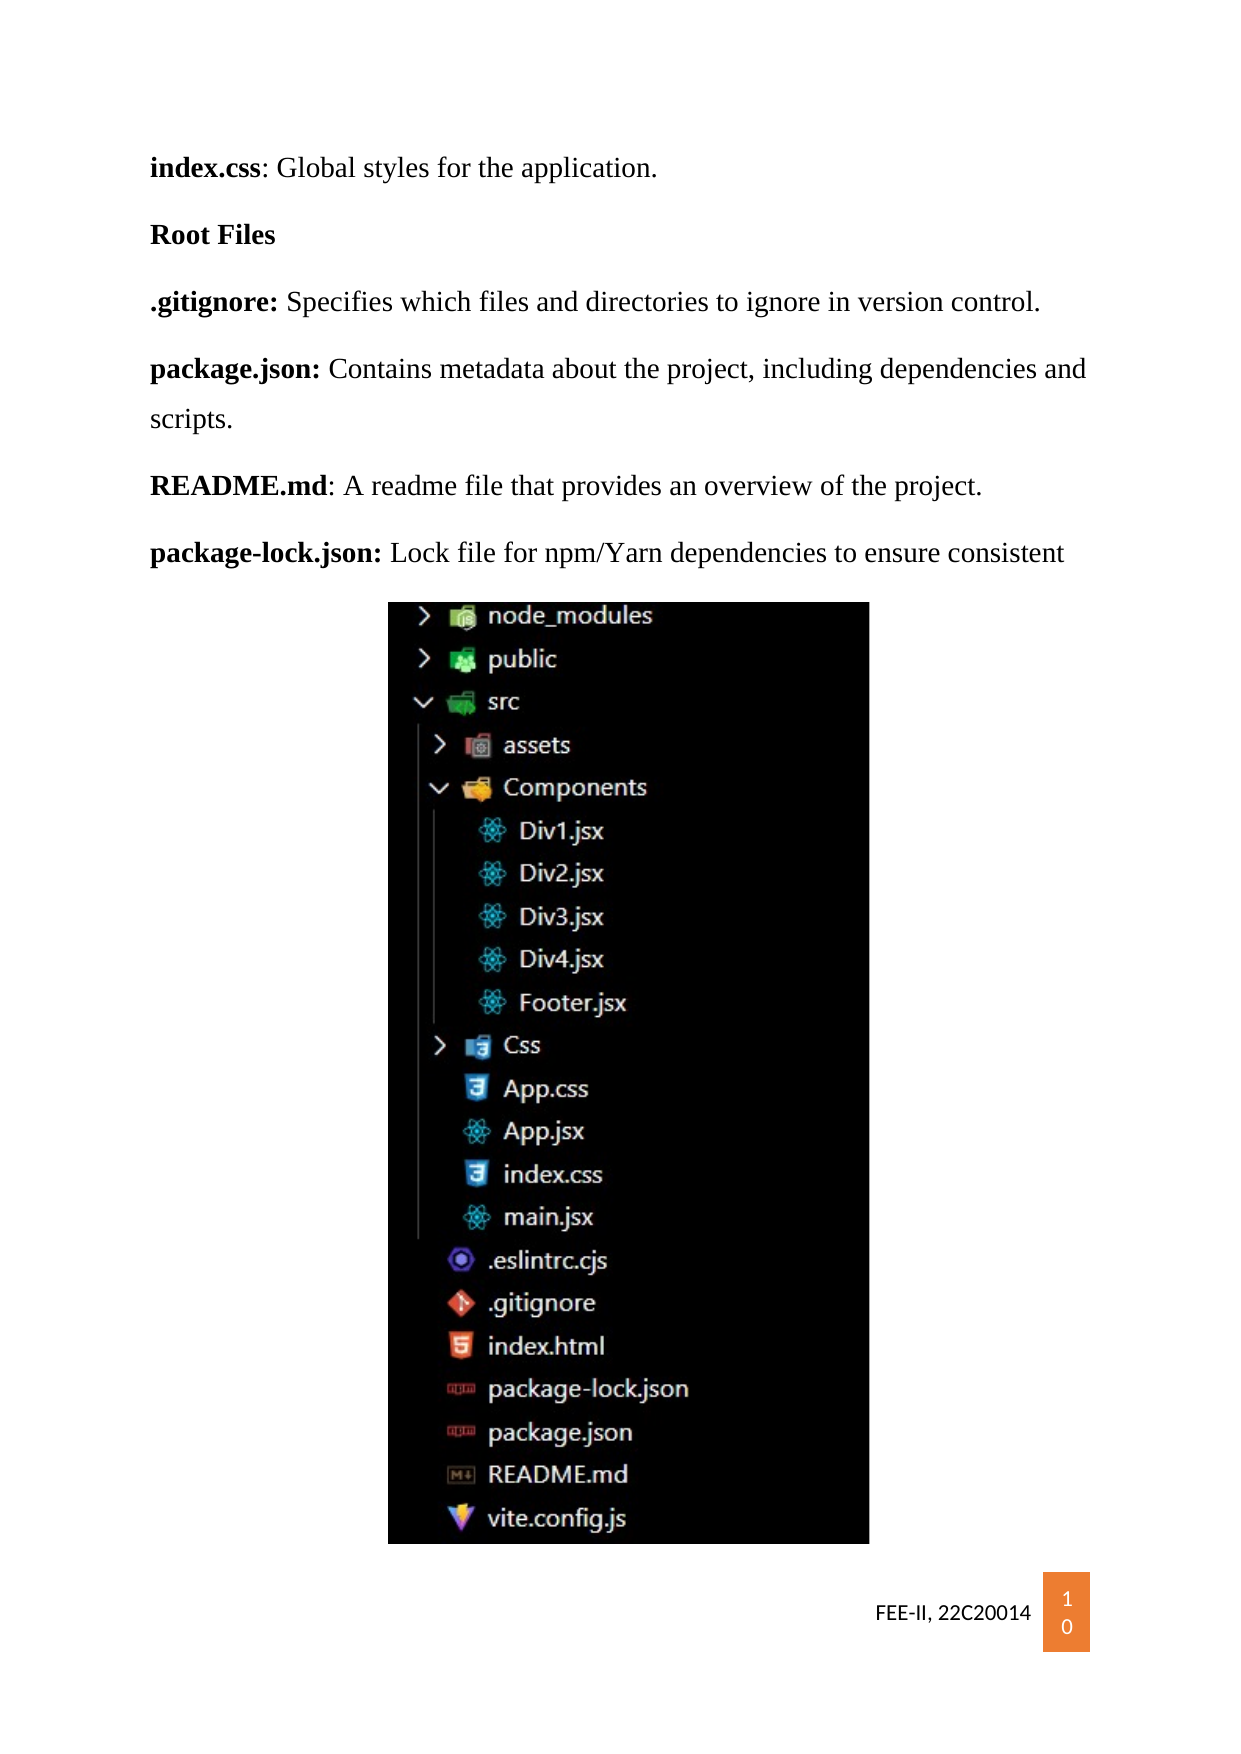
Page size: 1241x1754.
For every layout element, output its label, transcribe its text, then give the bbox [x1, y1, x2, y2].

picture [388, 602, 870, 1544]
text package.json: Contains metadata about the project, including dependencies and scripts. [150, 351, 1090, 435]
text index.css: Global styles for the application. [150, 150, 1090, 183]
text Root Files [150, 217, 1090, 251]
text package-lock.json: Lock file for npm/Yarn dependencies to ensure consistent [150, 535, 1090, 569]
text README.md: A readme file that provides an overview of the project. [150, 468, 1090, 502]
text .gitignore: Specifies which files and directories to ignore in version control. [150, 284, 1090, 317]
